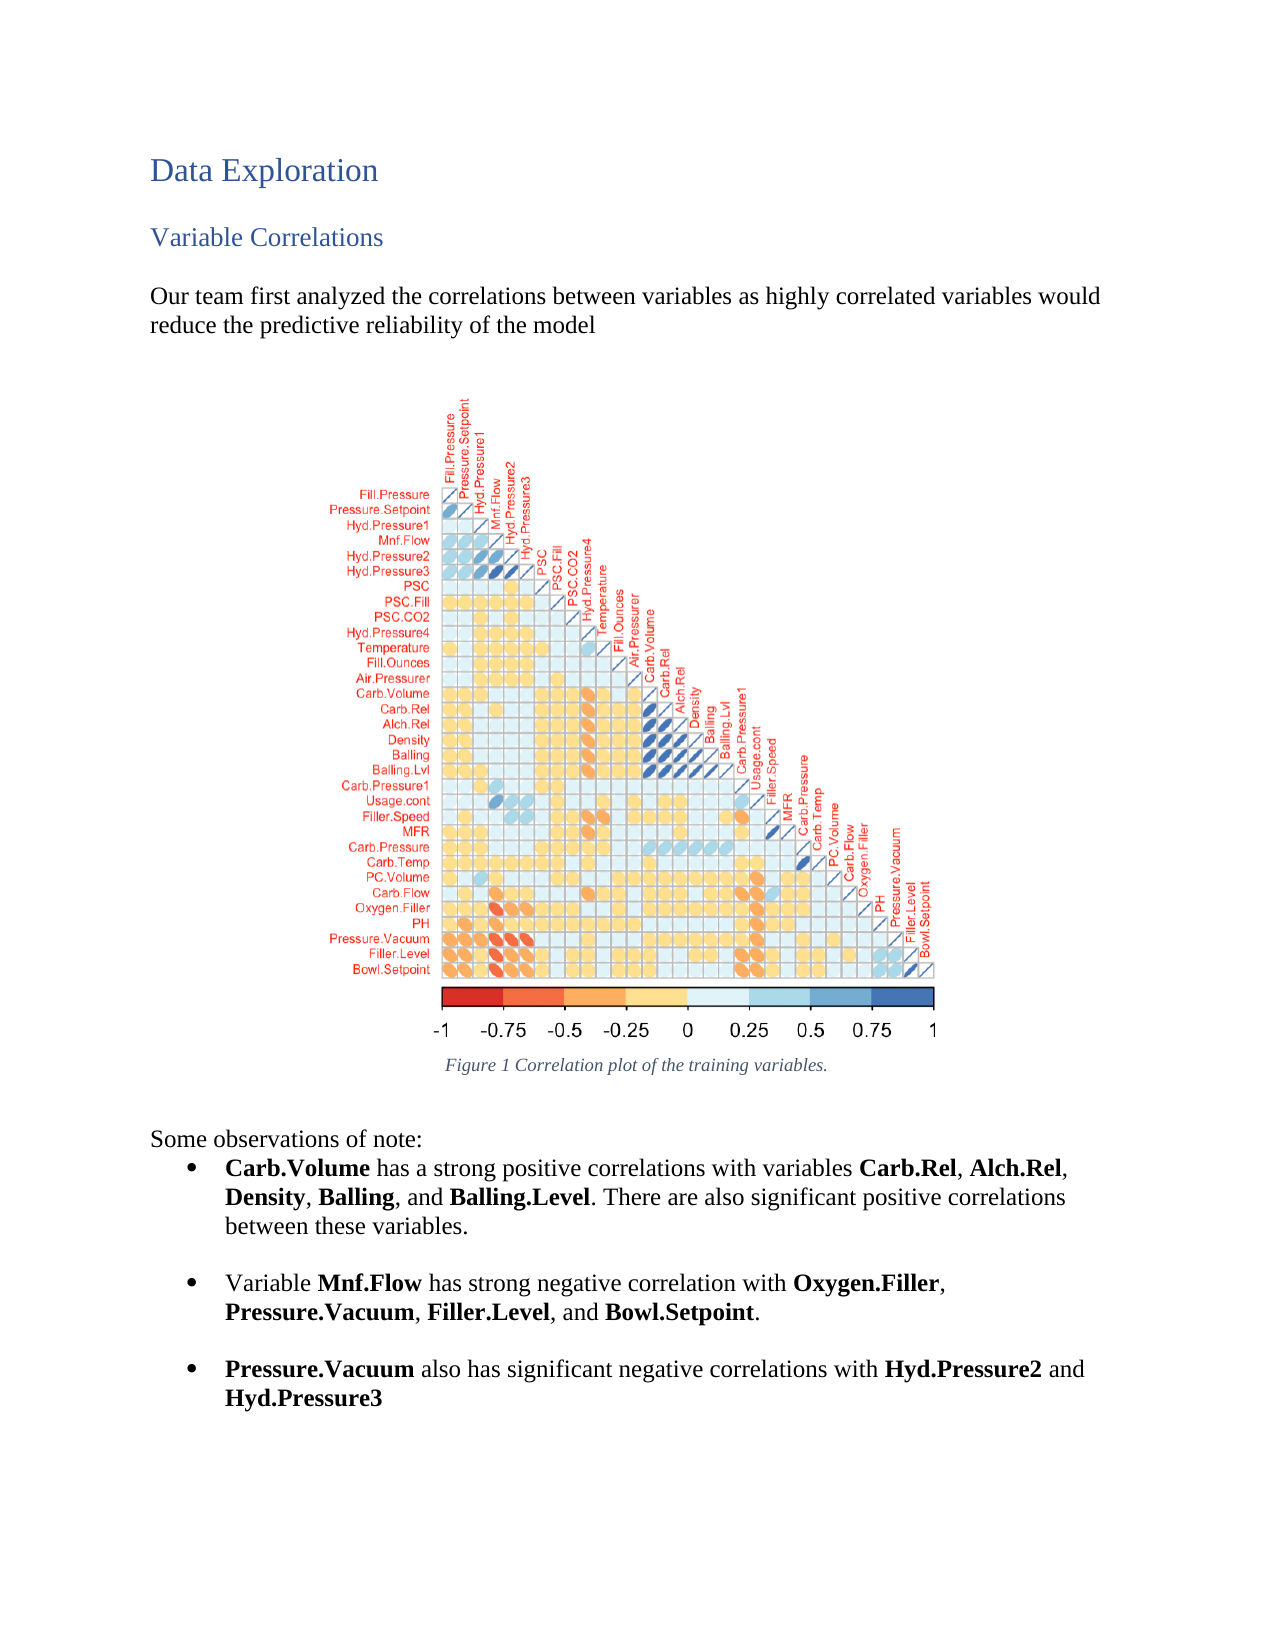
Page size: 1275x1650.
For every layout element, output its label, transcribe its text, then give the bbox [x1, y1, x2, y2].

picture [318, 367, 957, 1054]
subtitle Variable Correlations [150, 221, 1125, 252]
text Figure 1 Correlation plot of the training variables. [150, 1053, 1125, 1075]
text Some observations of note: [150, 1124, 1125, 1153]
list Carb.Volume has a strong positive correlations with variables Carb.Rel, Alch.Rel, Density, Balling, and Balling.Level. There are also significant positive correlations between these variables. [187, 1153, 1125, 1239]
list Variable Mnf.Flow has strong negative correlation with Oxygen.Filler, Pressure.Vacuum, Filler.Level, and Bowl.Setpoint. [187, 1268, 1125, 1326]
text Our team first analyzed the correlations between variables as highly correlated variables would reduce the predictive reliability of the model [150, 281, 1125, 339]
subtitle Data Exploration [150, 150, 1125, 188]
list Pressure.Vacuum also has significant negative correlations with Hyd.Pressure2 and Hyd.Pressure3 [187, 1354, 1125, 1412]
